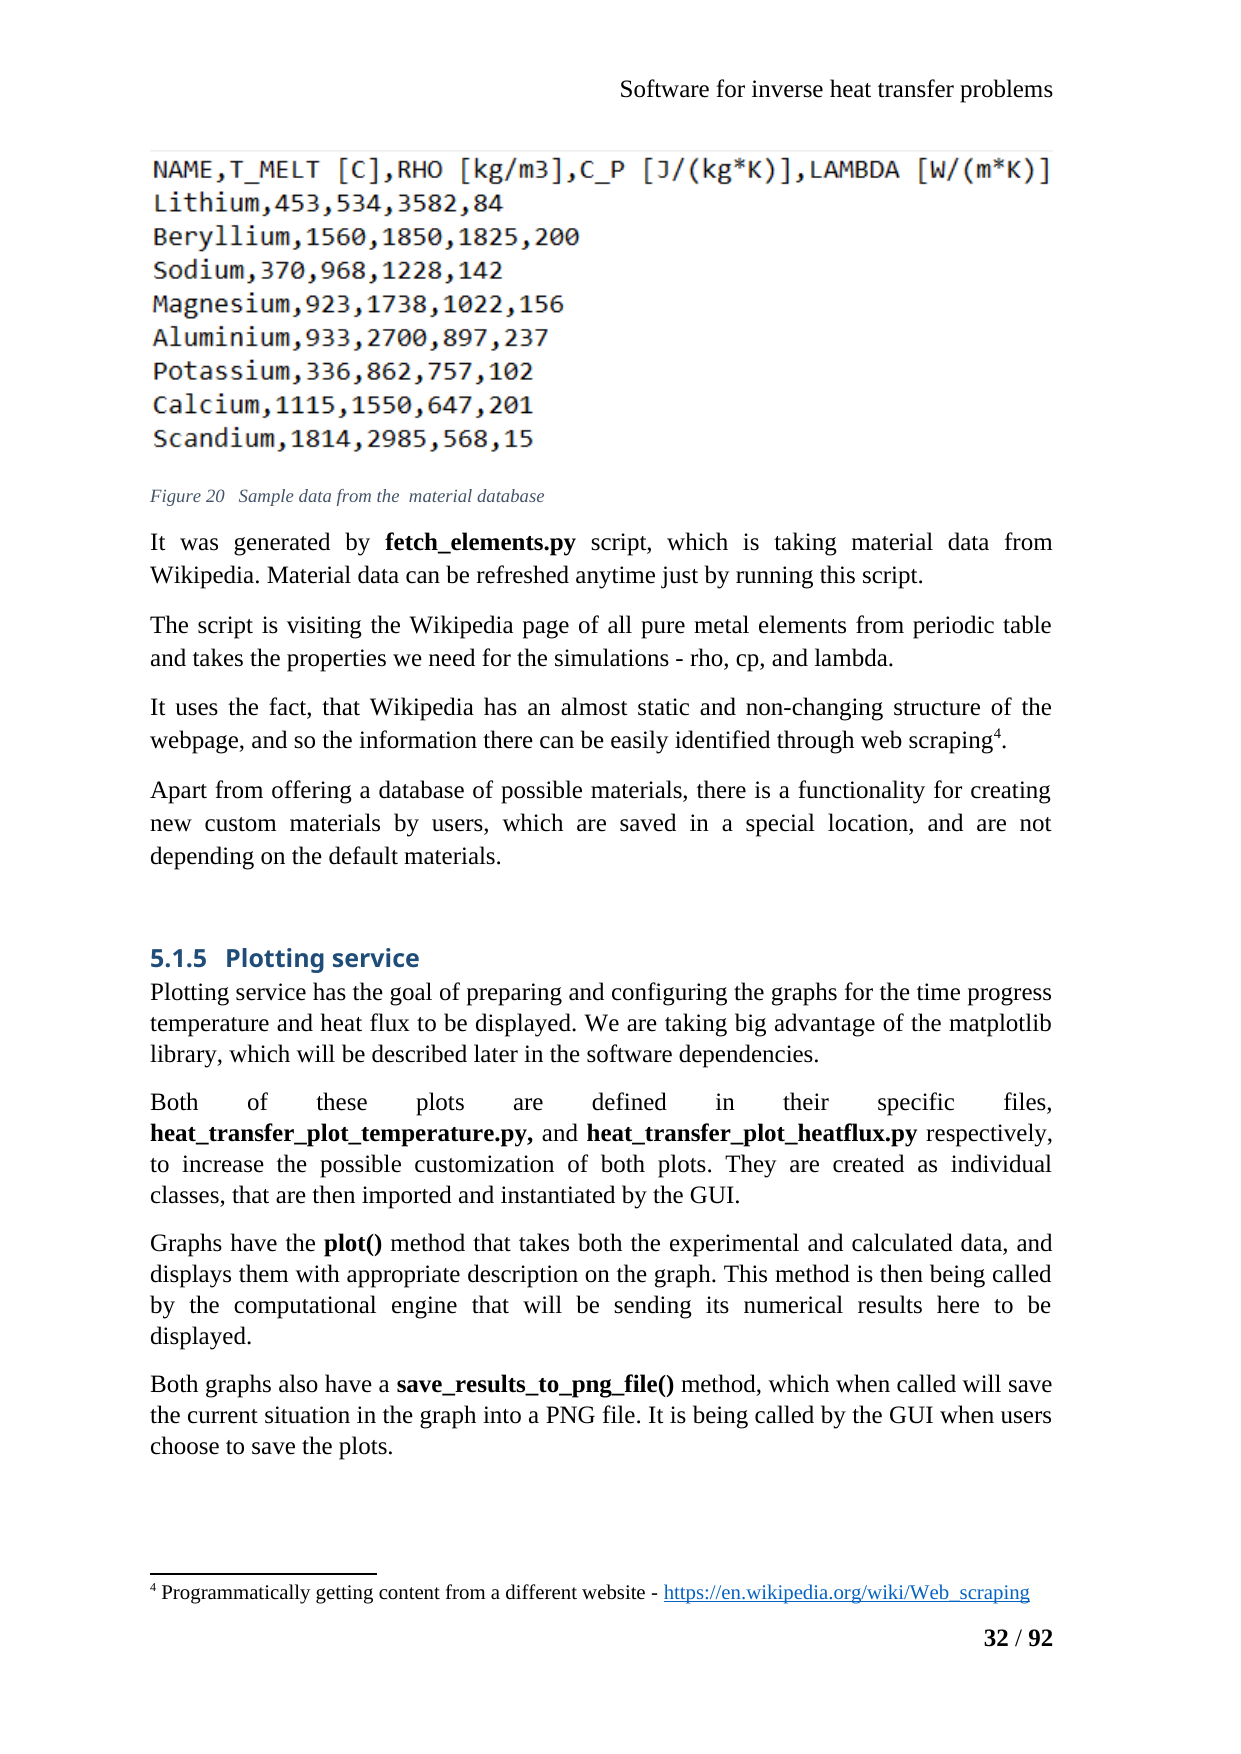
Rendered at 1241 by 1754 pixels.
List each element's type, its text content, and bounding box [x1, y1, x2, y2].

text Apart from offering a database of possible materials, there is a functionality for creating new custom materials by users, which are saved in a special location, and are not depending on the default materials. [150, 775, 1053, 870]
text Both of these plots are defined in their specific files, heat_transfer_plot_temperature.py, and heat_transfer_plot_heatflux.py respectively, to increase the possible customization of both plots. They are created as individual classes, that are then imported and instantiated by the GUI. [150, 1087, 1053, 1209]
text It was generated by fetch_elements.py script, which is taking material data from Wikipedia. Material data can be refreshed anytime just by running this script. [150, 527, 1053, 589]
text It uses the fact, that Wikipedia has an almost static and non-changing structure of the webpage, and so the information there can be easily identified through web scraping. [150, 692, 1053, 754]
text The script is visiting the Wikipedia page of all pure metal elements from periodic table and takes the properties we need for the simulations - rho, cp, and lambda. [150, 610, 1053, 671]
text Graphs have the plot() method that takes both the experimental and calculated data, and displays them with appropriate description on the graph. This method is then being called by the computational engine that will be sending its numerical results here to be displayed. [150, 1228, 1053, 1350]
text Both graphs also have a save_results_to_png_file() method, which when called will save the current situation in the graph into a PNG file. It is being called by the GUI when users choose to save the plots. [150, 1369, 1053, 1459]
subtitle Plotting service [150, 941, 1053, 974]
text Plotting service has the goal of preparing and configuring the graphs for the time progress temperature and heat flux to be displayed. We are taking big advantage of the matplotlib library, which will be described later in the software dependencies. [150, 977, 1053, 1068]
picture [150, 150, 1053, 464]
